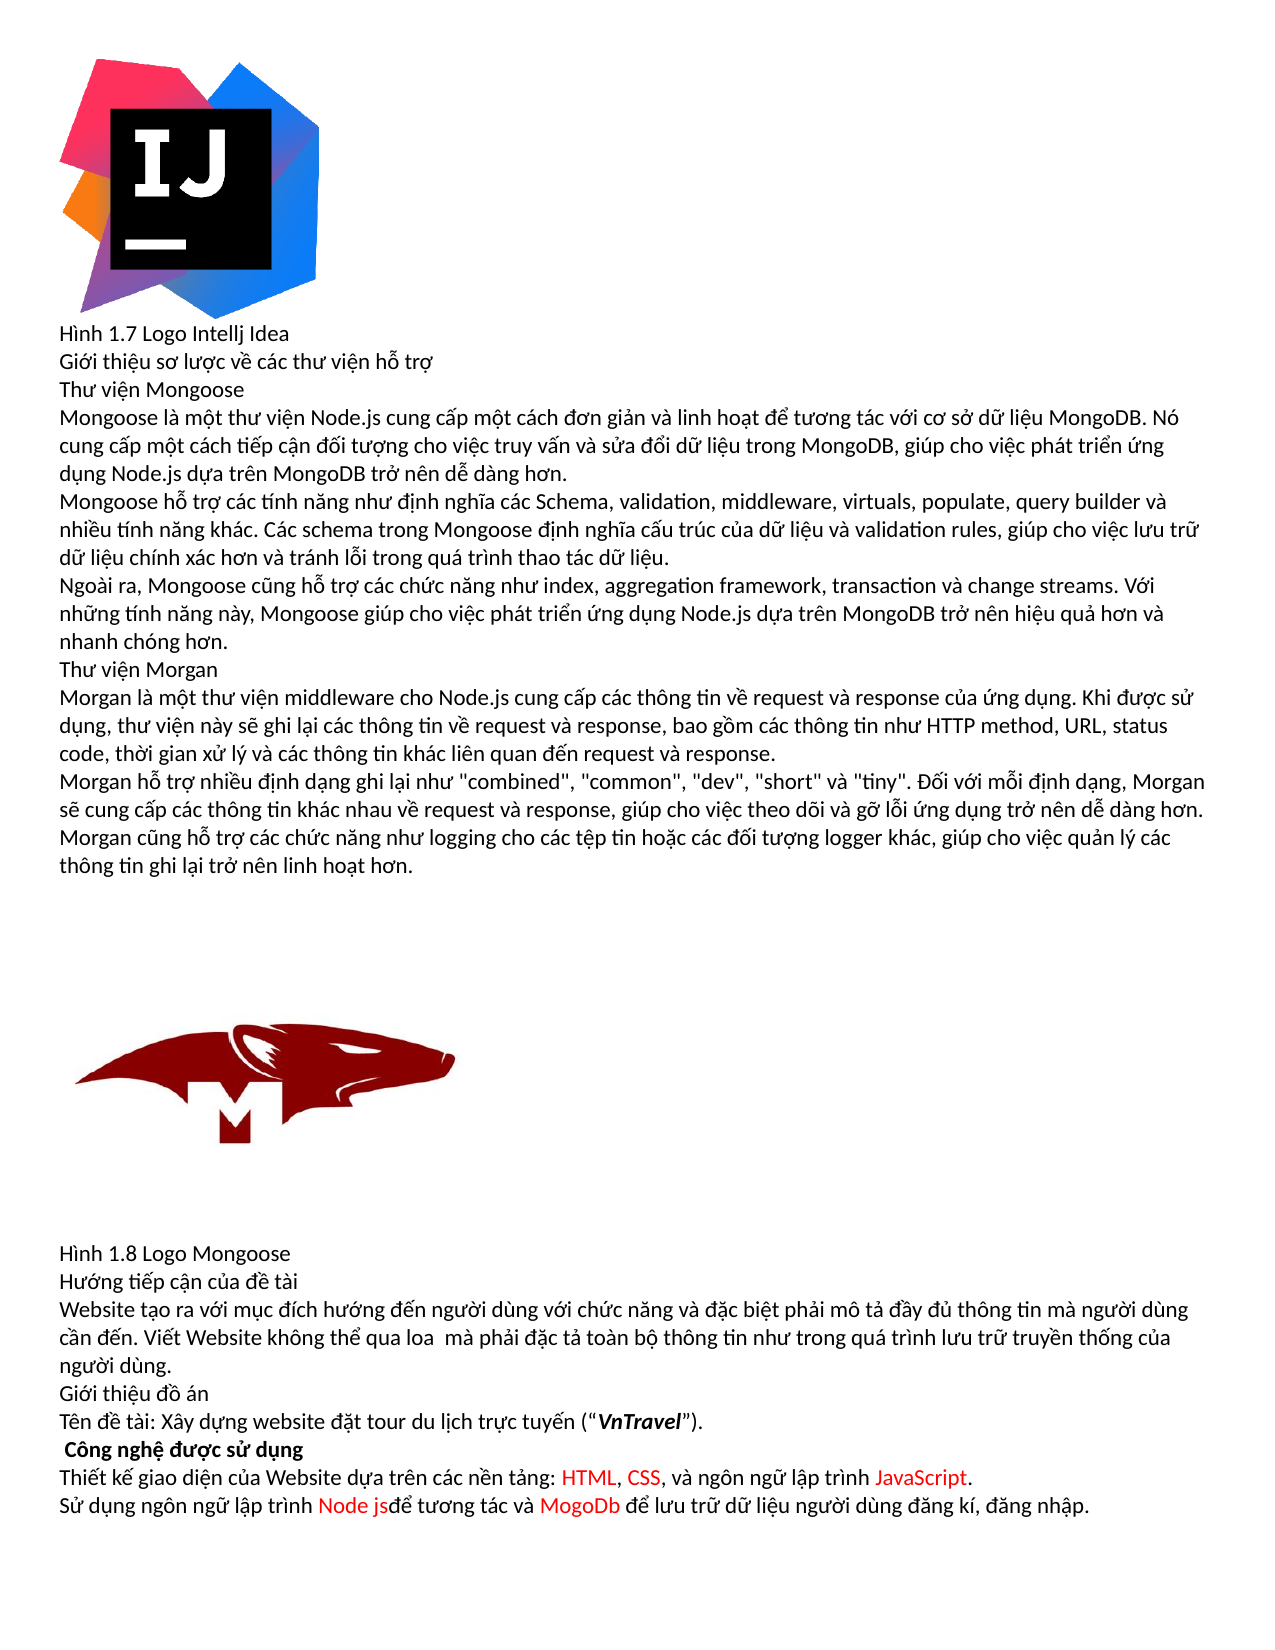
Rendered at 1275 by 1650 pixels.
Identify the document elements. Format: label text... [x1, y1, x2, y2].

text Thư viện Mongoose [59, 375, 1216, 403]
text Hình 1.7 Logo Intellj Idea [59, 319, 1216, 347]
text Hướng tiếp cận của đề tài [59, 1267, 1216, 1295]
text Sử dụng ngôn ngữ lập trình Node jsđể tương tác và MogoDb để lưu trữ dữ liệu người dùng đăng kí, đăng nhập. [59, 1491, 1216, 1519]
text Giới thiệu đồ án [59, 1379, 1216, 1407]
text Thư viện Morgan [59, 655, 1216, 683]
text Morgan hỗ trợ nhiều định dạng ghi lại như "combined", "common", "dev", "short" và "tiny". Đối với mỗi định dạng, Morgan sẽ cung cấp các thông tin khác nhau về request và response, giúp cho việc theo dõi và gỡ lỗi ứng dụng trở nên dễ dàng hơn. [59, 767, 1216, 823]
text Tên đề tài: Xây dựng website đặt tour du lịch trực tuyến (“VnTravel”). [59, 1407, 1216, 1435]
text Morgan là một thư viện middleware cho Node.js cung cấp các thông tin về request và response của ứng dụng. Khi được sử dụng, thư viện này sẽ ghi lại các thông tin về request và response, bao gồm các thông tin như HTTP method, URL, status code, thời gian xử lý và các thông tin khác liên quan đến request và response. [59, 683, 1216, 767]
picture [59, 907, 471, 1239]
text Mongoose là một thư viện Node.js cung cấp một cách đơn giản và linh hoạt để tương tác với cơ sở dữ liệu MongoDB. Nó cung cấp một cách tiếp cận đối tượng cho việc truy vấn và sửa đổi dữ liệu trong MongoDB, giúp cho việc phát triển ứng dụng Node.js dựa trên MongoDB trở nên dễ dàng hơn. [59, 403, 1216, 487]
text Giới thiệu sơ lược về các thư viện hỗ trợ [59, 347, 1216, 375]
picture [59, 59, 319, 319]
text Morgan cũng hỗ trợ các chức năng như logging cho các tệp tin hoặc các đối tượng logger khác, giúp cho việc quản lý các thông tin ghi lại trở nên linh hoạt hơn. [59, 823, 1216, 879]
text Ngoài ra, Mongoose cũng hỗ trợ các chức năng như index, aggregation framework, transaction và change streams. Với những tính năng này, Mongoose giúp cho việc phát triển ứng dụng Node.js dựa trên MongoDB trở nên hiệu quả hơn và nhanh chóng hơn. [59, 571, 1216, 655]
text Công nghệ được sử dụng [59, 1435, 1216, 1463]
text Website tạo ra với mục đích hướng đến người dùng với chức năng và đặc biệt phải mô tả đầy đủ thông tin mà người dùng cần đến. Viết Website không thể qua loa mà phải đặc tả toàn bộ thông tin như trong quá trình lưu trữ truyền thống của người dùng. [59, 1295, 1216, 1379]
text Hình 1.8 Logo Mongoose [59, 1239, 1216, 1267]
text Thiết kế giao diện của Website dựa trên các nền tảng: HTML, CSS, và ngôn ngữ lập trình JavaScript. [59, 1463, 1216, 1491]
text Mongoose hỗ trợ các tính năng như định nghĩa các Schema, validation, middleware, virtuals, populate, query builder và nhiều tính năng khác. Các schema trong Mongoose định nghĩa cấu trúc của dữ liệu và validation rules, giúp cho việc lưu trữ dữ liệu chính xác hơn và tránh lỗi trong quá trình thao tác dữ liệu. [59, 487, 1216, 571]
